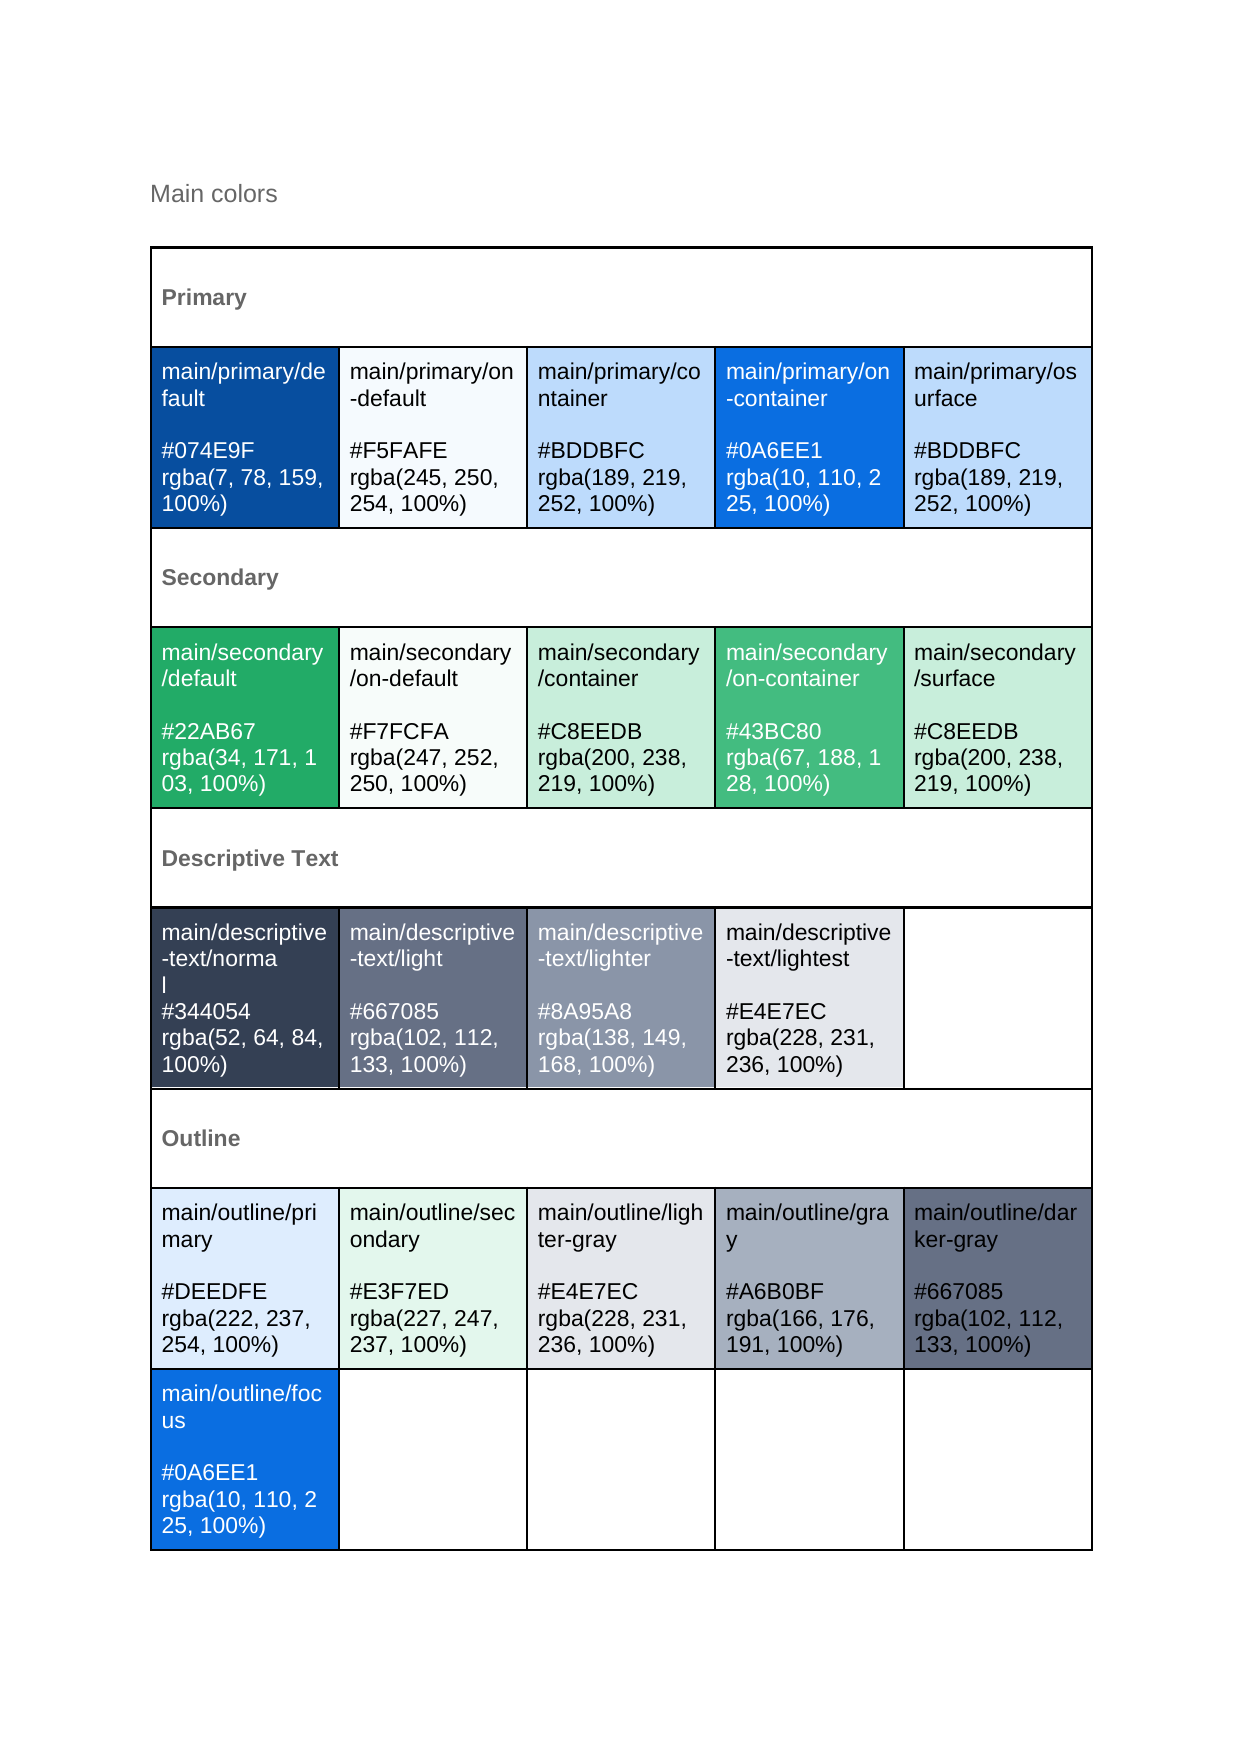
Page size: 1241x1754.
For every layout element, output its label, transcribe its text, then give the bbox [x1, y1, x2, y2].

table_cell main/outline/lighter-gray #E4E7EC rgba(228, 231, 236, 100%) [528, 1189, 714, 1368]
table_cell Descriptive Text [152, 809, 1091, 906]
table_cell main/secondary/default #22AB67 rgba(34, 171, 103, 100%) [152, 628, 338, 807]
table_cell main/primary/on-default #F5FAFE rgba(245, 250, 254, 100%) [340, 348, 526, 527]
table_cell main/secondary/on-default #F7FCFA rgba(247, 252, 250, 100%) [340, 628, 526, 807]
table_cell Outline [152, 1090, 1091, 1187]
table_cell main/descriptive-text/norma l #344054 rgba(52, 64, 84, 100%) [152, 909, 338, 1087]
table_cell [716, 1370, 903, 1549]
table_cell main/primary/container #BDDBFC rgba(189, 219, 252, 100%) [528, 348, 714, 527]
table_cell [340, 1370, 526, 1549]
table_cell main/descriptive-text/lighter #8A95A8 rgba(138, 149, 168, 100%) [528, 909, 714, 1087]
table_cell main/primary/osurface #BDDBFC rgba(189, 219, 252, 100%) [905, 348, 1091, 527]
table_cell main/outline/focus #0A6EE1 rgba(10, 110, 225, 100%) [152, 1370, 338, 1549]
table_cell main/secondary/on-container #43BC80 rgba(67, 188, 128, 100%) [716, 628, 903, 807]
table_cell main/secondary/container #C8EEDB rgba(200, 238, 219, 100%) [528, 628, 714, 807]
table_cell main/secondary/surface #C8EEDB rgba(200, 238, 219, 100%) [905, 628, 1091, 807]
table_cell [905, 909, 1091, 1087]
table_header Primary [152, 249, 1091, 346]
subtitle Main colors [150, 179, 1090, 208]
table_cell [905, 1370, 1091, 1549]
table_cell main/descriptive-text/light #667085 rgba(102, 112, 133, 100%) [340, 909, 526, 1087]
table_cell Secondary [152, 529, 1091, 626]
table_cell main/outline/secondary #E3F7ED rgba(227, 247, 237, 100%) [340, 1189, 526, 1368]
table_cell main/outline/gray #A6B0BF rgba(166, 176, 191, 100%) [716, 1189, 903, 1368]
table_cell main/outline/darker-gray #667085 rgba(102, 112, 133, 100%) [905, 1189, 1091, 1368]
table_cell main/outline/primary #DEEDFE rgba(222, 237, 254, 100%) [152, 1189, 338, 1368]
table_cell main/primary/on-container #0A6EE1 rgba(10, 110, 225, 100%) [716, 348, 903, 527]
table_cell main/primary/default #074E9F rgba(7, 78, 159, 100%) [152, 348, 338, 527]
table_cell main/descriptive-text/lightest #E4E7EC rgba(228, 231, 236, 100%) [716, 909, 903, 1087]
table_cell [528, 1370, 714, 1549]
